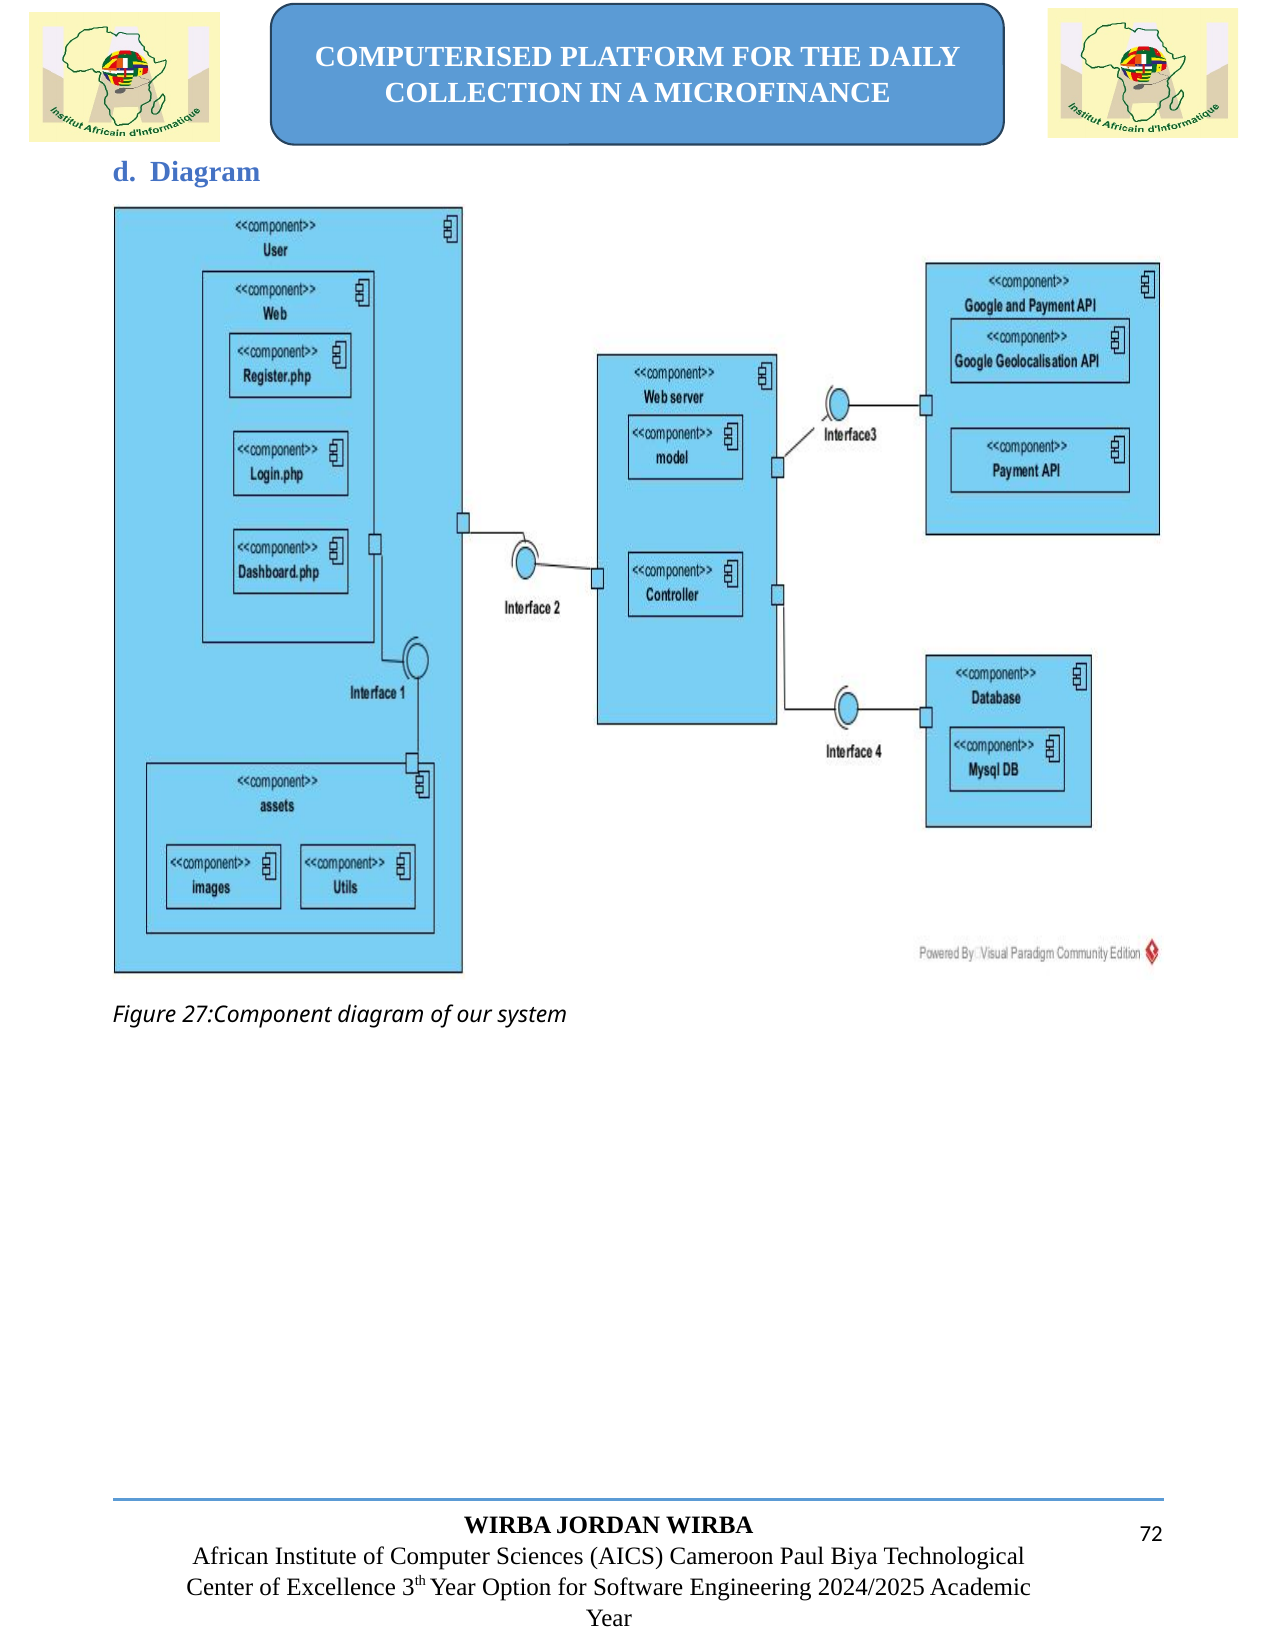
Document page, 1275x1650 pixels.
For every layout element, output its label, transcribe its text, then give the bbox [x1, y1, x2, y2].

picture [1047, 8, 1239, 138]
subtitle Diagram [112, 154, 1162, 188]
picture [29, 12, 220, 142]
picture [112, 204, 1164, 980]
